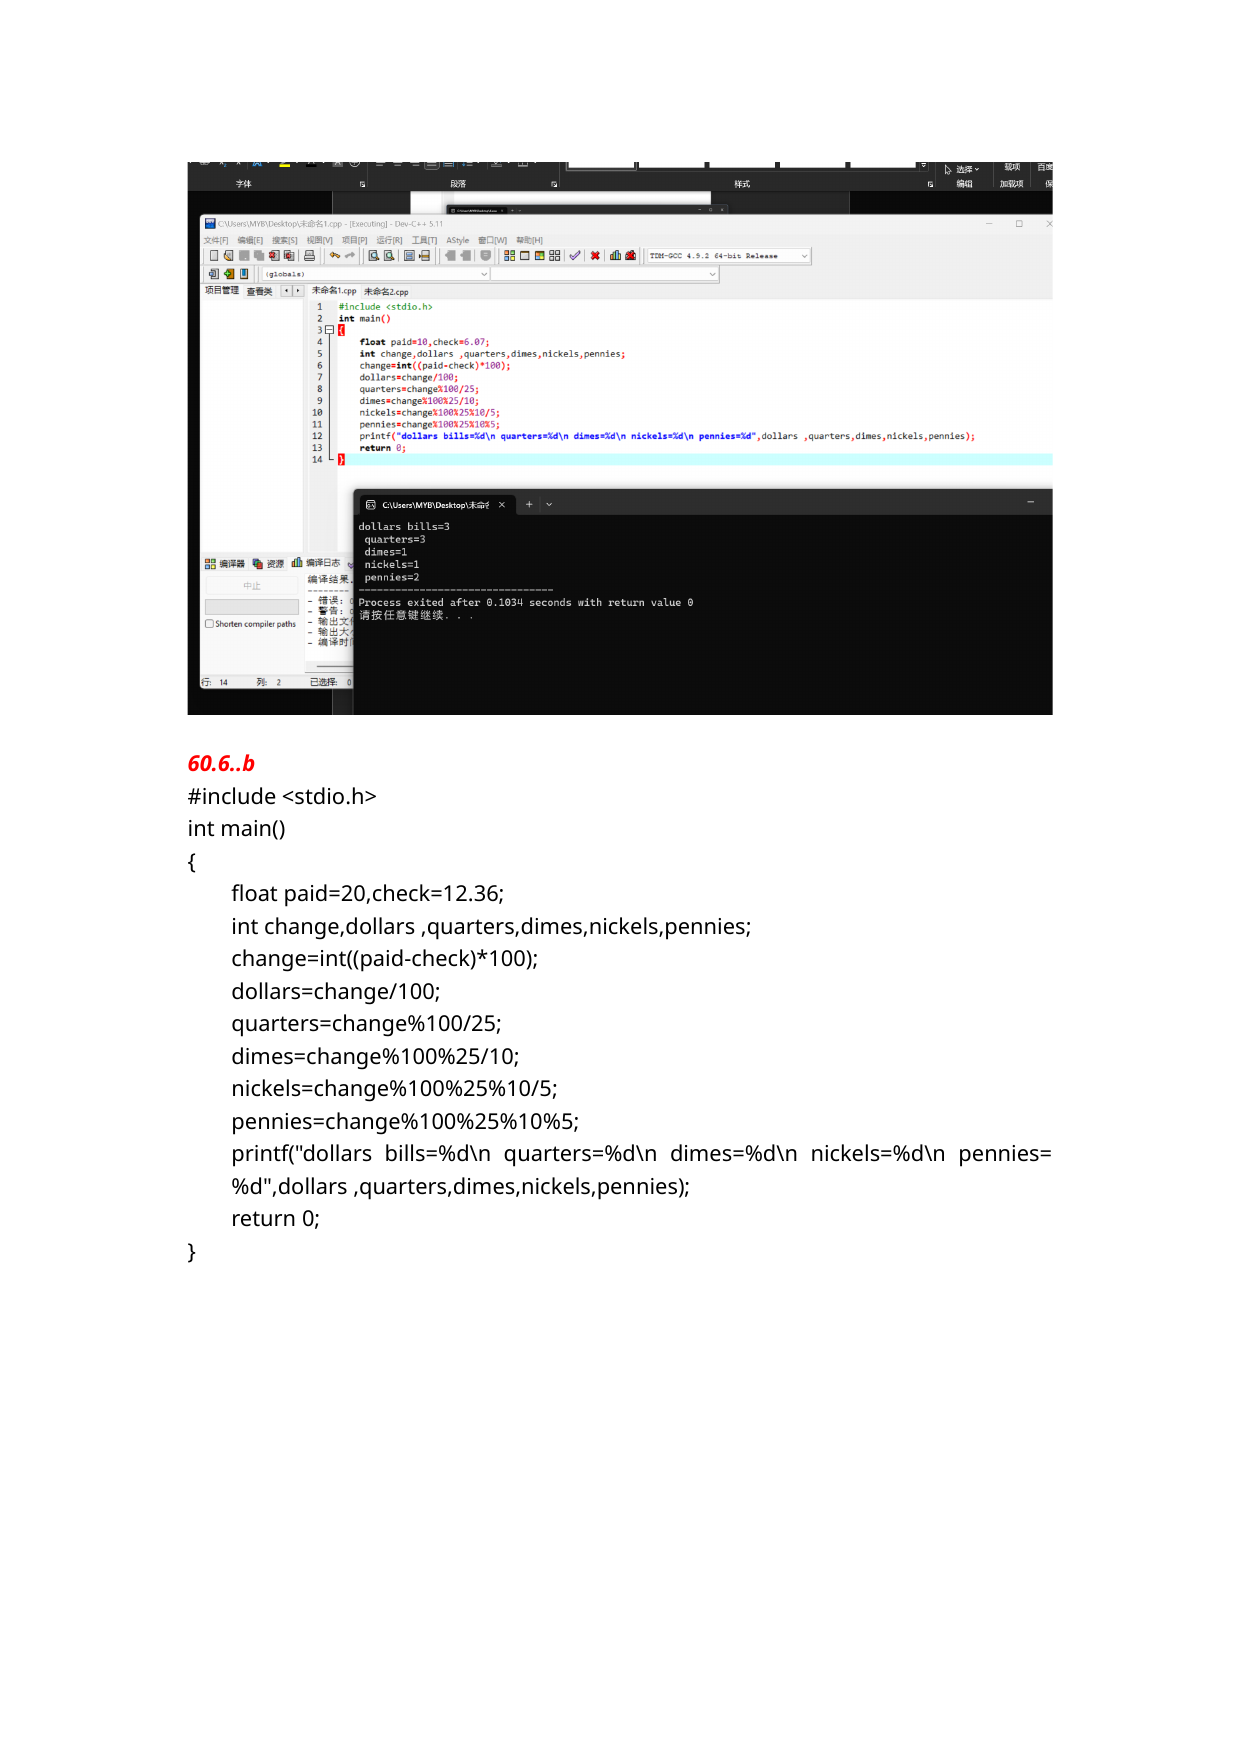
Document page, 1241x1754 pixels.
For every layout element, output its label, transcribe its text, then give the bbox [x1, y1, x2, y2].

text { [187, 844, 1053, 877]
text int change,dollars ,quarters,dimes,nickels,pennies; [187, 909, 1053, 942]
text dollars=change/100; [187, 974, 1053, 1007]
text dimes=change%100%25/10; [187, 1039, 1053, 1072]
text } [187, 1234, 1053, 1267]
text int main() [187, 812, 1053, 844]
text change=int((paid-check)*100); [187, 942, 1053, 974]
text nickels=change%100%25%10/5; [187, 1072, 1053, 1104]
text float paid=20,check=12.36; [187, 877, 1053, 909]
text 60.6..b [187, 747, 1053, 779]
text printf("dollars bills=%d\n quarters=%d\n dimes=%d\n nickels=%d\n pennies=%d",dollars ,quarters,dimes,nickels,pennies); [187, 1137, 1053, 1202]
picture [187, 162, 1053, 715]
text quarters=change%100/25; [187, 1007, 1053, 1039]
text pennies=change%100%25%10%5; [187, 1104, 1053, 1137]
text #include <stdio.h> [187, 779, 1053, 812]
text return 0; [187, 1202, 1053, 1234]
